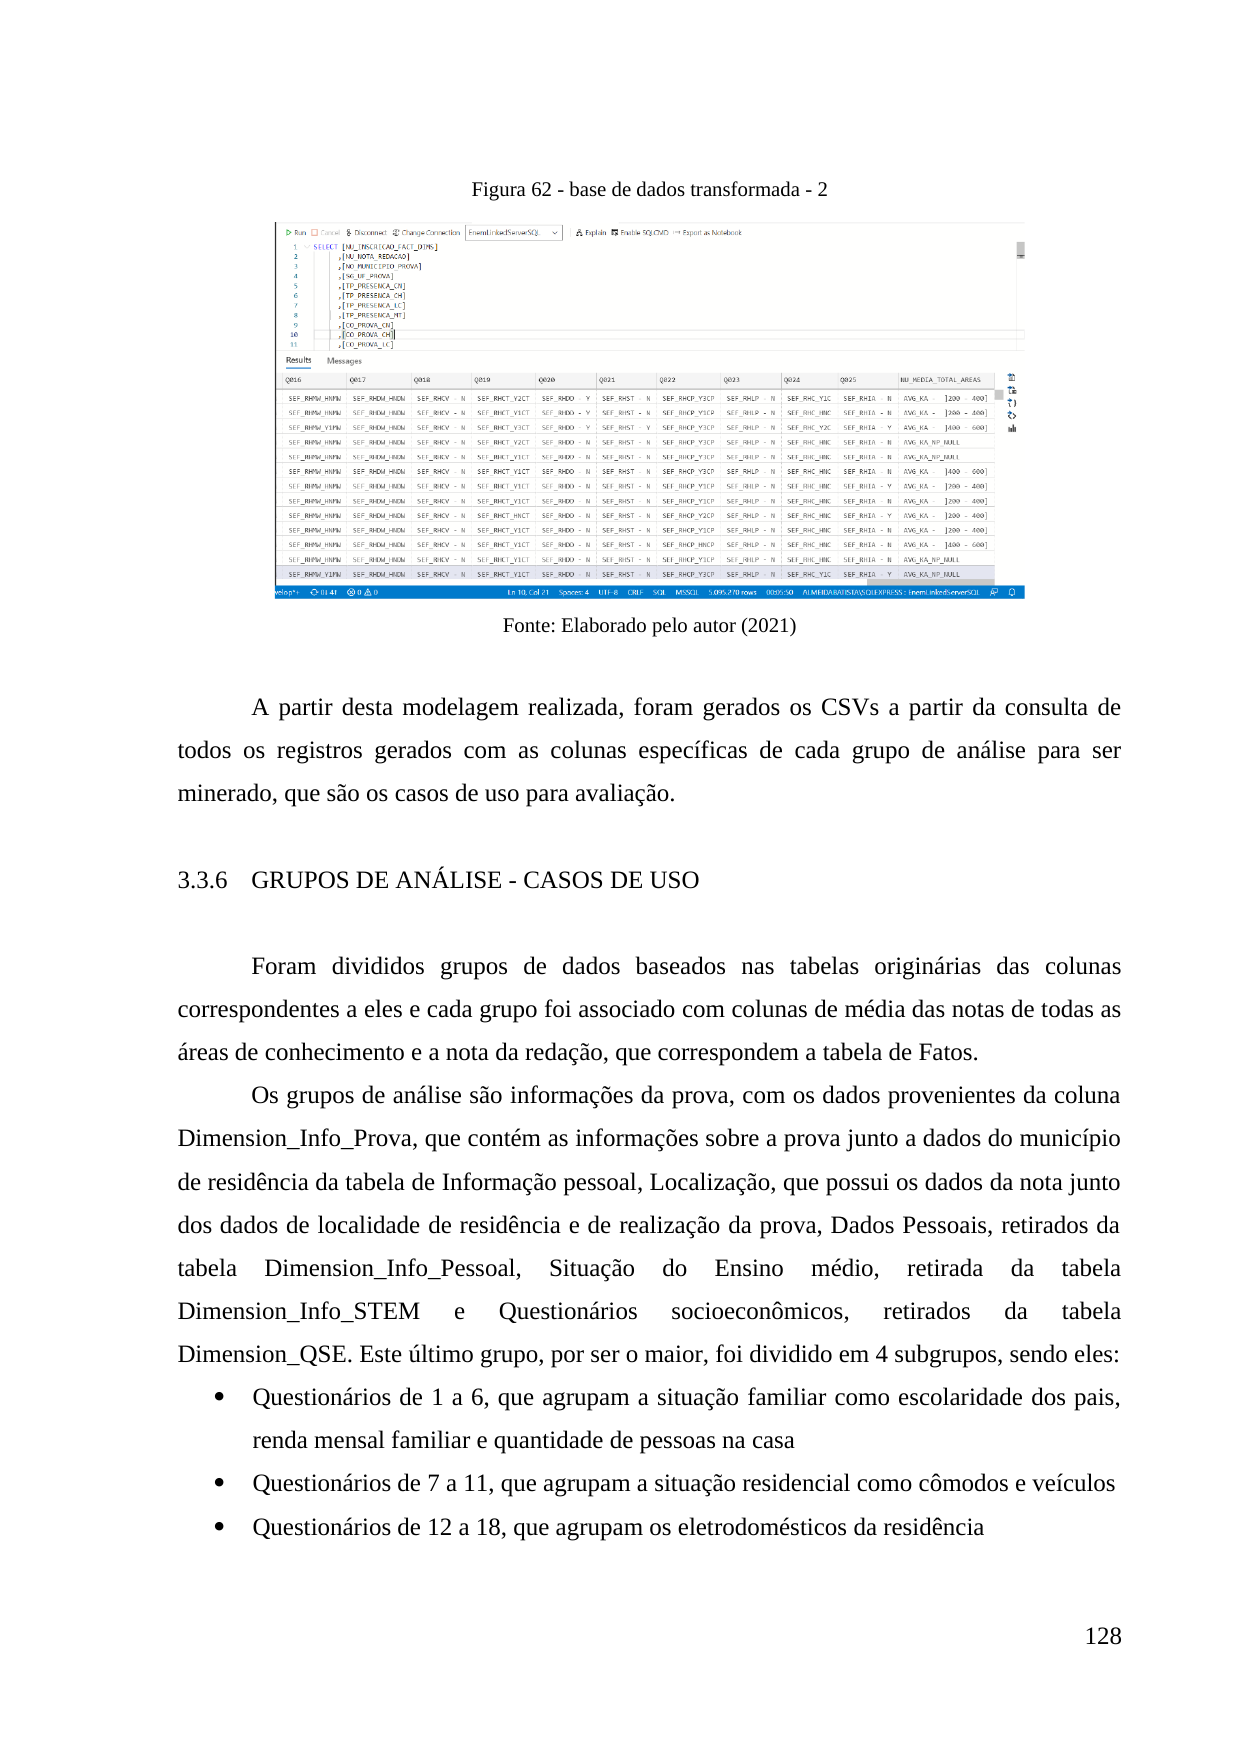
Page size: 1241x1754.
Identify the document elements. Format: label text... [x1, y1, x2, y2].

picture [274, 222, 1025, 599]
text Os grupos de análise são informações da prova, com os dados provenientes da coluna Dimension_Info_Prova, que contém as informações sobre a prova junto a dados do município de residência da tabela de Informação pessoal, Localização, que possui os dados da nota junto dos dados de localidade de residência e de realização da prova, Dados Pessoais, retirados da tabela Dimension_Info_Pessoal, Situação do Ensino médio, retirada da tabela Dimension_Info_STEM e Questionários socioeconômicos, retirados da tabela Dimension_QSE. Este último grupo, por ser o maior, foi dividido em 4 subgrupos, sendo eles: [177, 1080, 1122, 1368]
text A partir desta modelagem realizada, foram gerados os CSVs a partir da consulta de todos os registros gerados com as colunas específicas de cada grupo de análise para ser minerado, que são os casos de uso para avaliação. [177, 692, 1122, 807]
text Foram divididos grupos de dados baseados nas tabelas originárias das colunas correspondentes a eles e cada grupo foi associado com colunas de média das notas de todas as áreas de conhecimento e a nota da redação, que correspondem a tabela de Fatos. [177, 951, 1122, 1066]
text Fonte: Elaborado pelo autor (2021) [177, 613, 1122, 637]
subtitle Grupos de análise - Casos de uso [177, 865, 1122, 893]
list Questionários de 1 a 6, que agrupam a situação familiar como escolaridade dos pais, renda mensal familiar e quantidade de pessoas na casa [215, 1382, 1122, 1454]
list Questionários de 7 a 11, que agrupam a situação residencial como cômodos e veículos [215, 1468, 1122, 1497]
list Questionários de 12 a 18, que agrupam os eletrodomésticos da residência [215, 1512, 1122, 1540]
